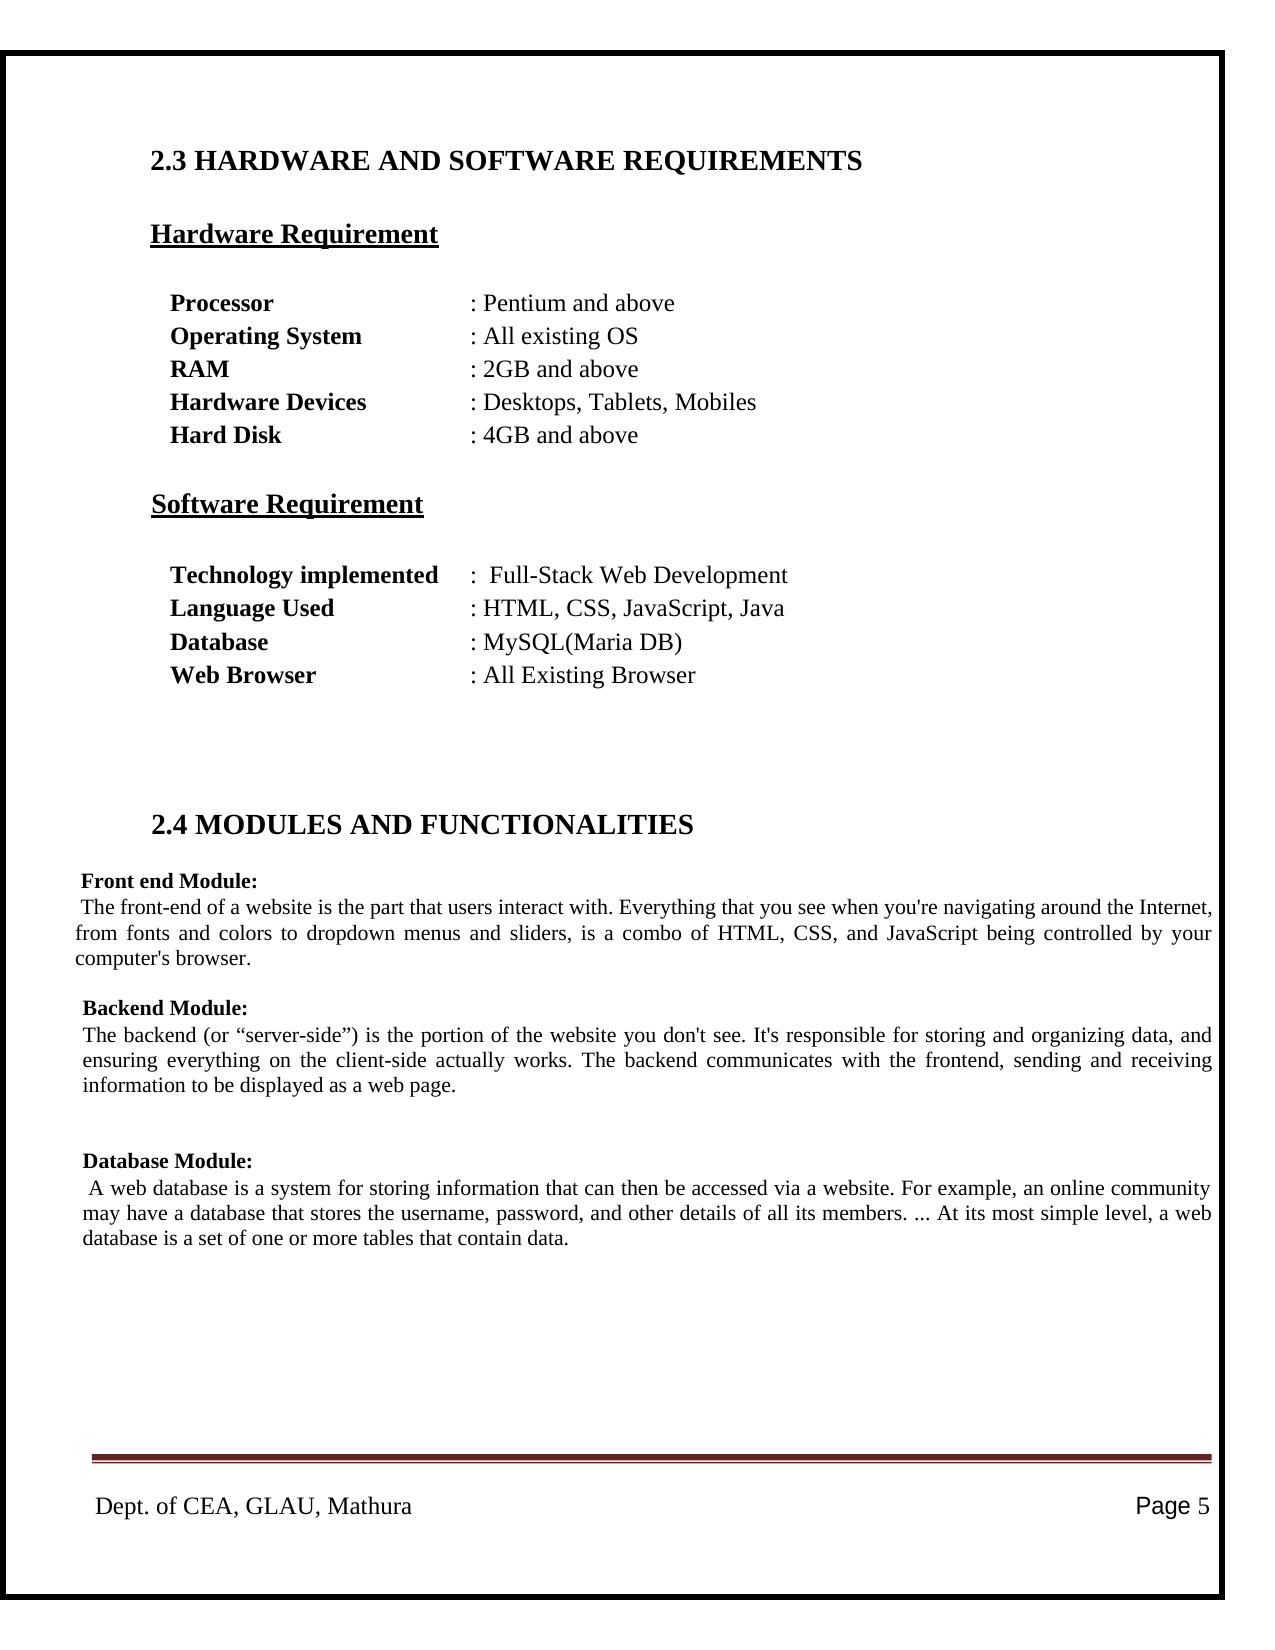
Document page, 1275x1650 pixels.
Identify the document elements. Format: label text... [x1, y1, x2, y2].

text Hardware Devices : Desktops, Tablets, Mobiles [170, 387, 1214, 416]
text The front-end of a website is the part that users interact with. Everything that you see when you're navigating around the Internet, from fonts and colors to dropdown menus and sliders, is a combo of HTML, CSS, and JavaScript being controlled by your computer's browser. [75, 894, 1214, 970]
text Language Used : HTML, CSS, JavaScript, Java [170, 593, 1214, 622]
list Backend Module: [82, 995, 1214, 1020]
list The backend (or “server-side”) is the portion of the website you don't see. It's responsible for storing and organizing data, and ensuring everything on the client-side actually works. The backend communicates with the frontend, sending and receiving information to be displayed as a web page. [82, 1022, 1214, 1097]
text Operating System : All existing OS [170, 321, 1214, 349]
list A web database is a system for storing information that can then be accessed via a website. For example, an online community may have a database that stores the username, password, and other details of all its members. ... At its most simple level, a web database is a set of one or more tables that contain data. [45, 1174, 1214, 1250]
text Database : MySQL(Maria DB) [170, 627, 1214, 656]
subtitle MODULES AND FUNCTIONALITIES [151, 807, 1214, 841]
text Web Browser : All Existing Browser [170, 660, 1214, 688]
text Hard Disk : 4GB and above [170, 420, 1214, 449]
subtitle Hardware Requirement [150, 217, 1214, 249]
subtitle HARDWARE AND SOFTWARE REQUIREMENTS [150, 143, 1214, 177]
text RAM : 2GB and above [170, 354, 1214, 383]
text Technology implemented : Full-Stack Web Development [170, 561, 1214, 589]
text Processor : Pentium and above [170, 288, 1214, 316]
subtitle Software Requirement [151, 487, 1214, 519]
list Database Module: [82, 1148, 1214, 1173]
text Front end Module: [6, 868, 1214, 893]
